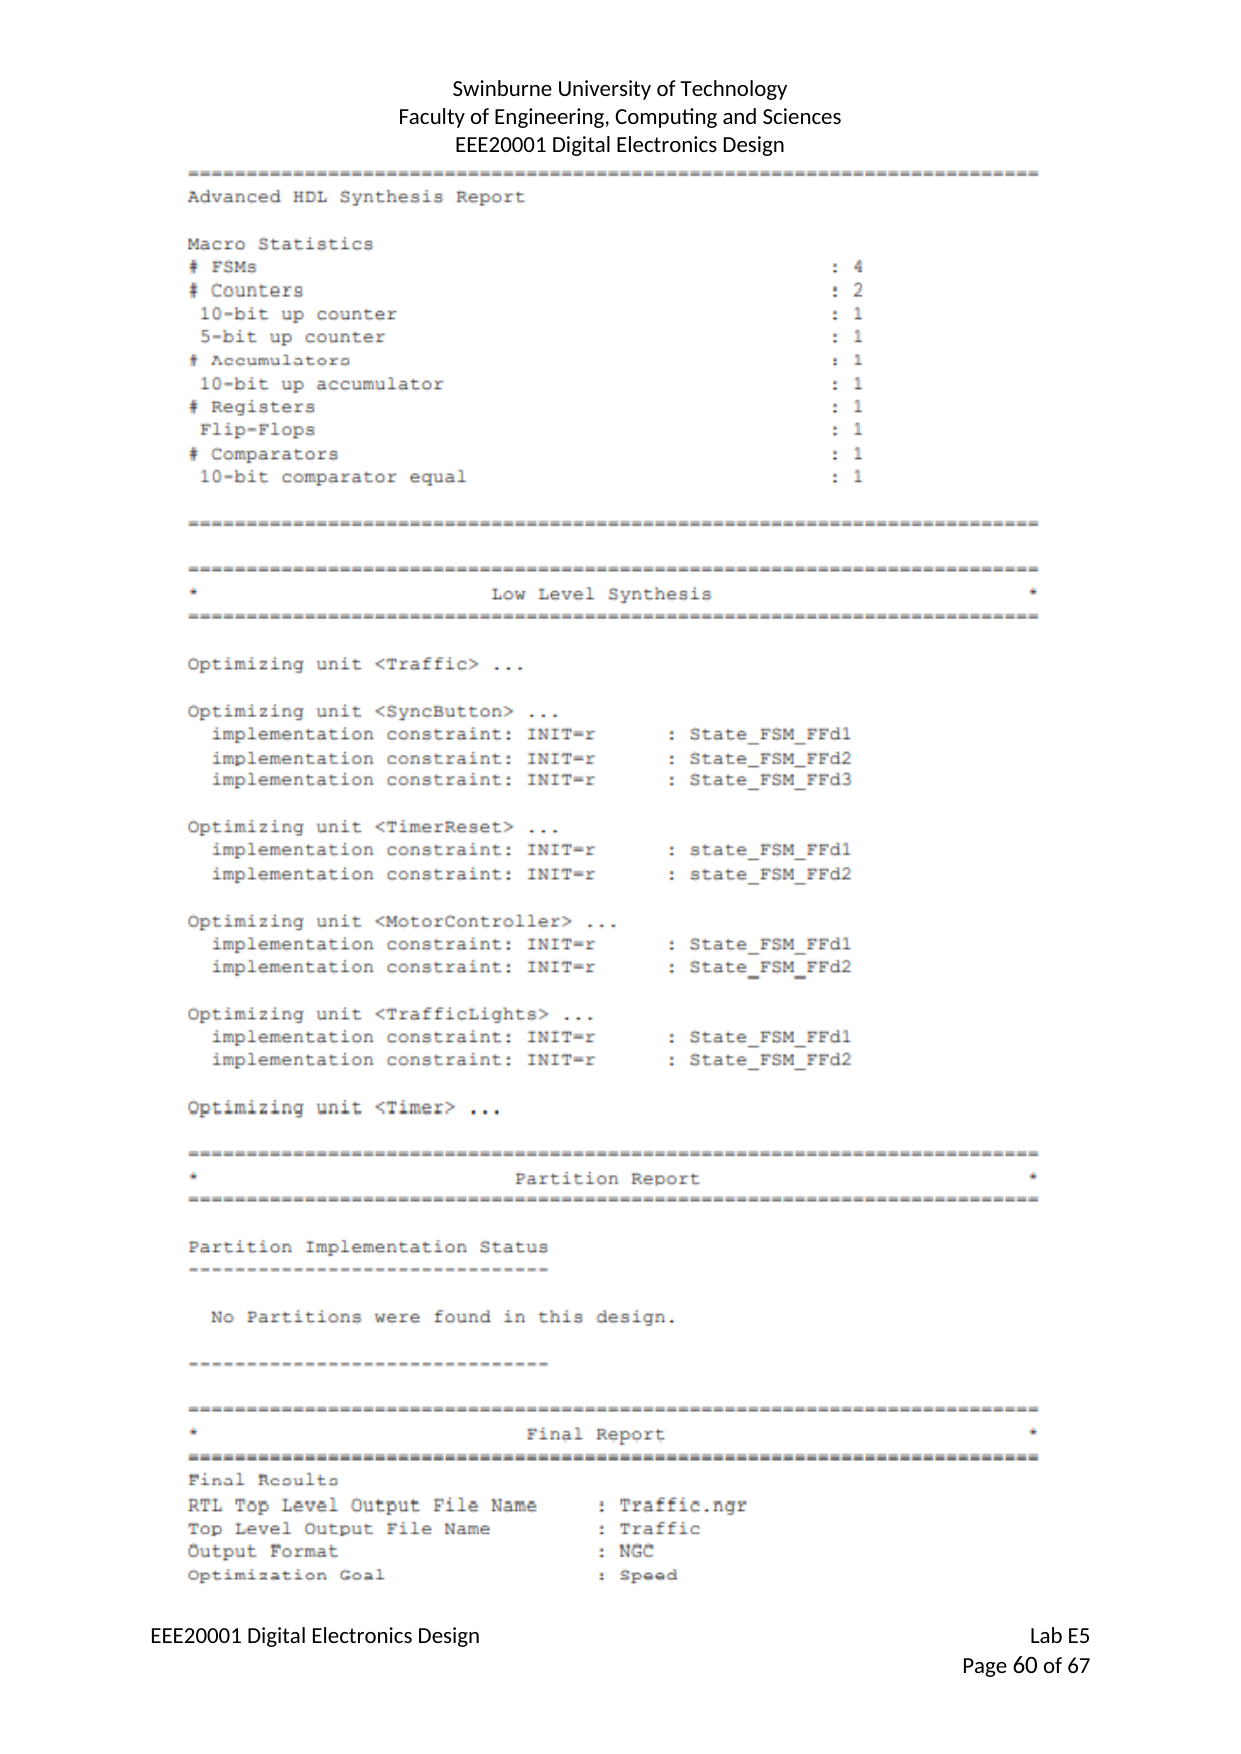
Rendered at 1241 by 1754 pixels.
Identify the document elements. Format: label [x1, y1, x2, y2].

picture [173, 157, 1067, 1601]
